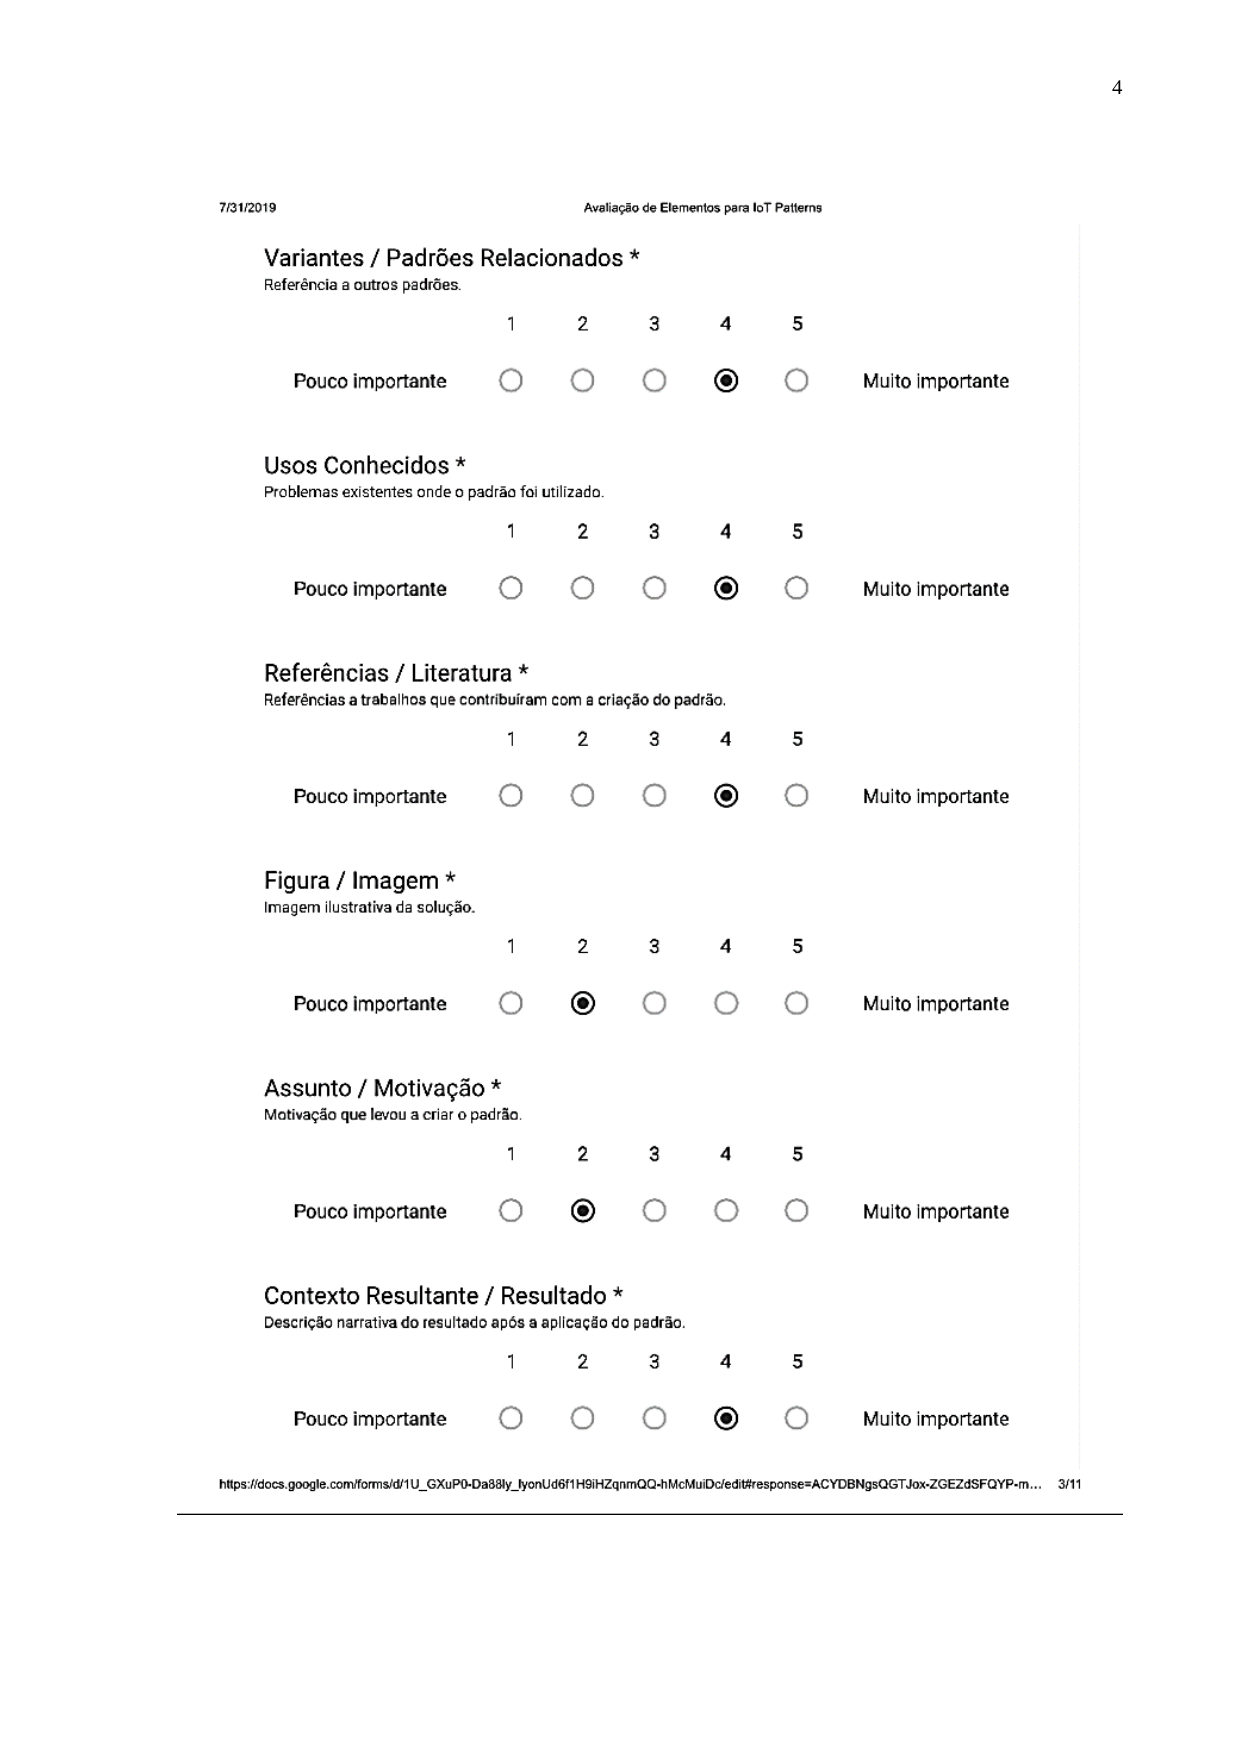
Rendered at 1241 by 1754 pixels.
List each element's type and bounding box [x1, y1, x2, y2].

picture [177, 177, 1123, 1515]
